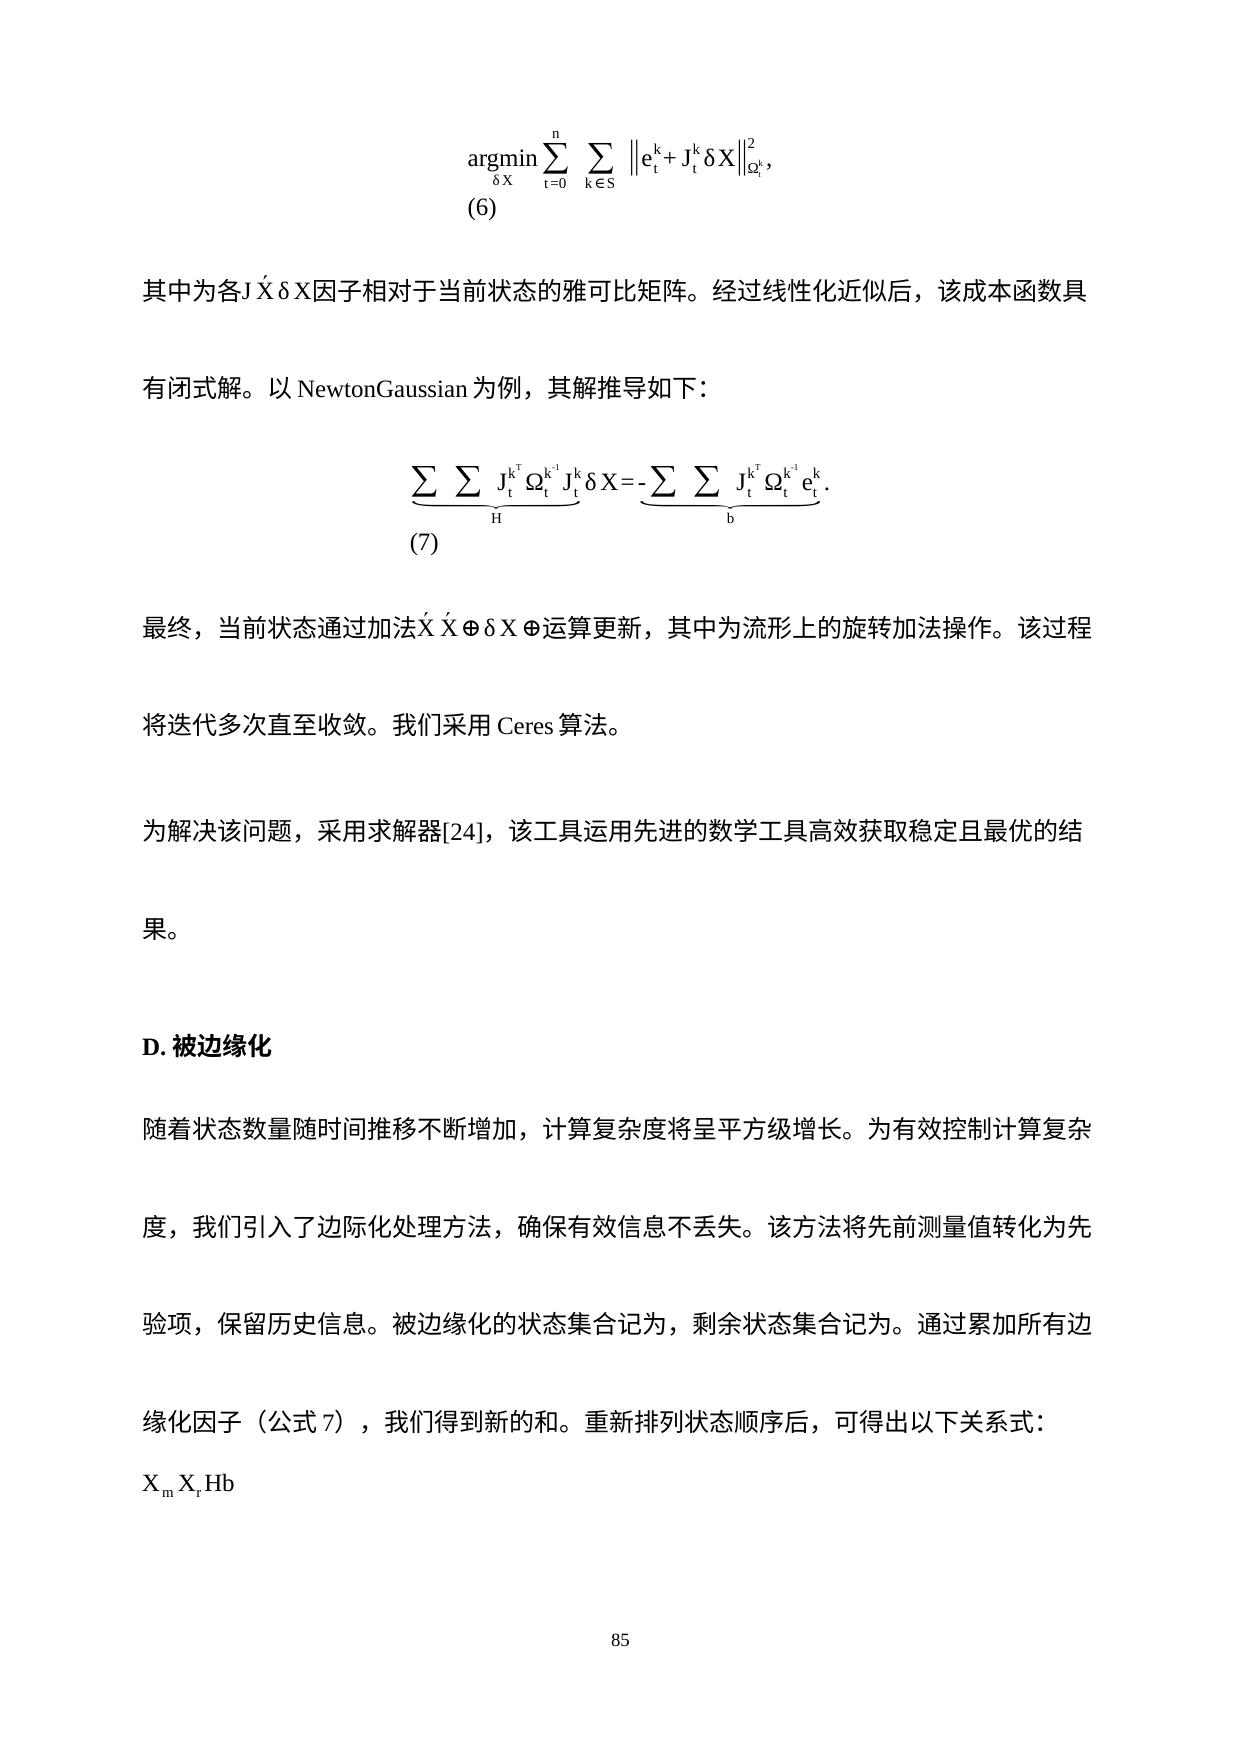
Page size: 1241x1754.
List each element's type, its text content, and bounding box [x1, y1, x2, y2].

text D. 被边缘化 [142, 1012, 1098, 1077]
text 为解决该问题，采用求解器[24]，该工具运用先进的数学工具高效获取稳定且最优的结果。 [142, 797, 1098, 960]
text 最终，当前状态通过加法运算更新，其中为流形上的旋转加法操作。该过程将迭代多次直至收敛。我们采用Ceres算法。 [142, 594, 1098, 756]
text 随着状态数量随时间推移不断增加，计算复杂度将呈平方级增长。为有效控制计算复杂度，我们引入了边际化处理方法，确保有效信息不丢失。该方法将先前测量值转化为先验项，保留历史信息。被边缘化的状态集合记为，剩余状态集合记为。通过累加所有边缘化因子（公式7），我们得到新的和。重新排列状态顺序后，可得出以下关系式： [142, 1095, 1098, 1502]
text 其中为各因子相对于当前状态的雅可比矩阵。经过线性化近似后，该成本函数具有闭式解。以NewtonGaussian为例，其解推导如下： [142, 257, 1098, 419]
